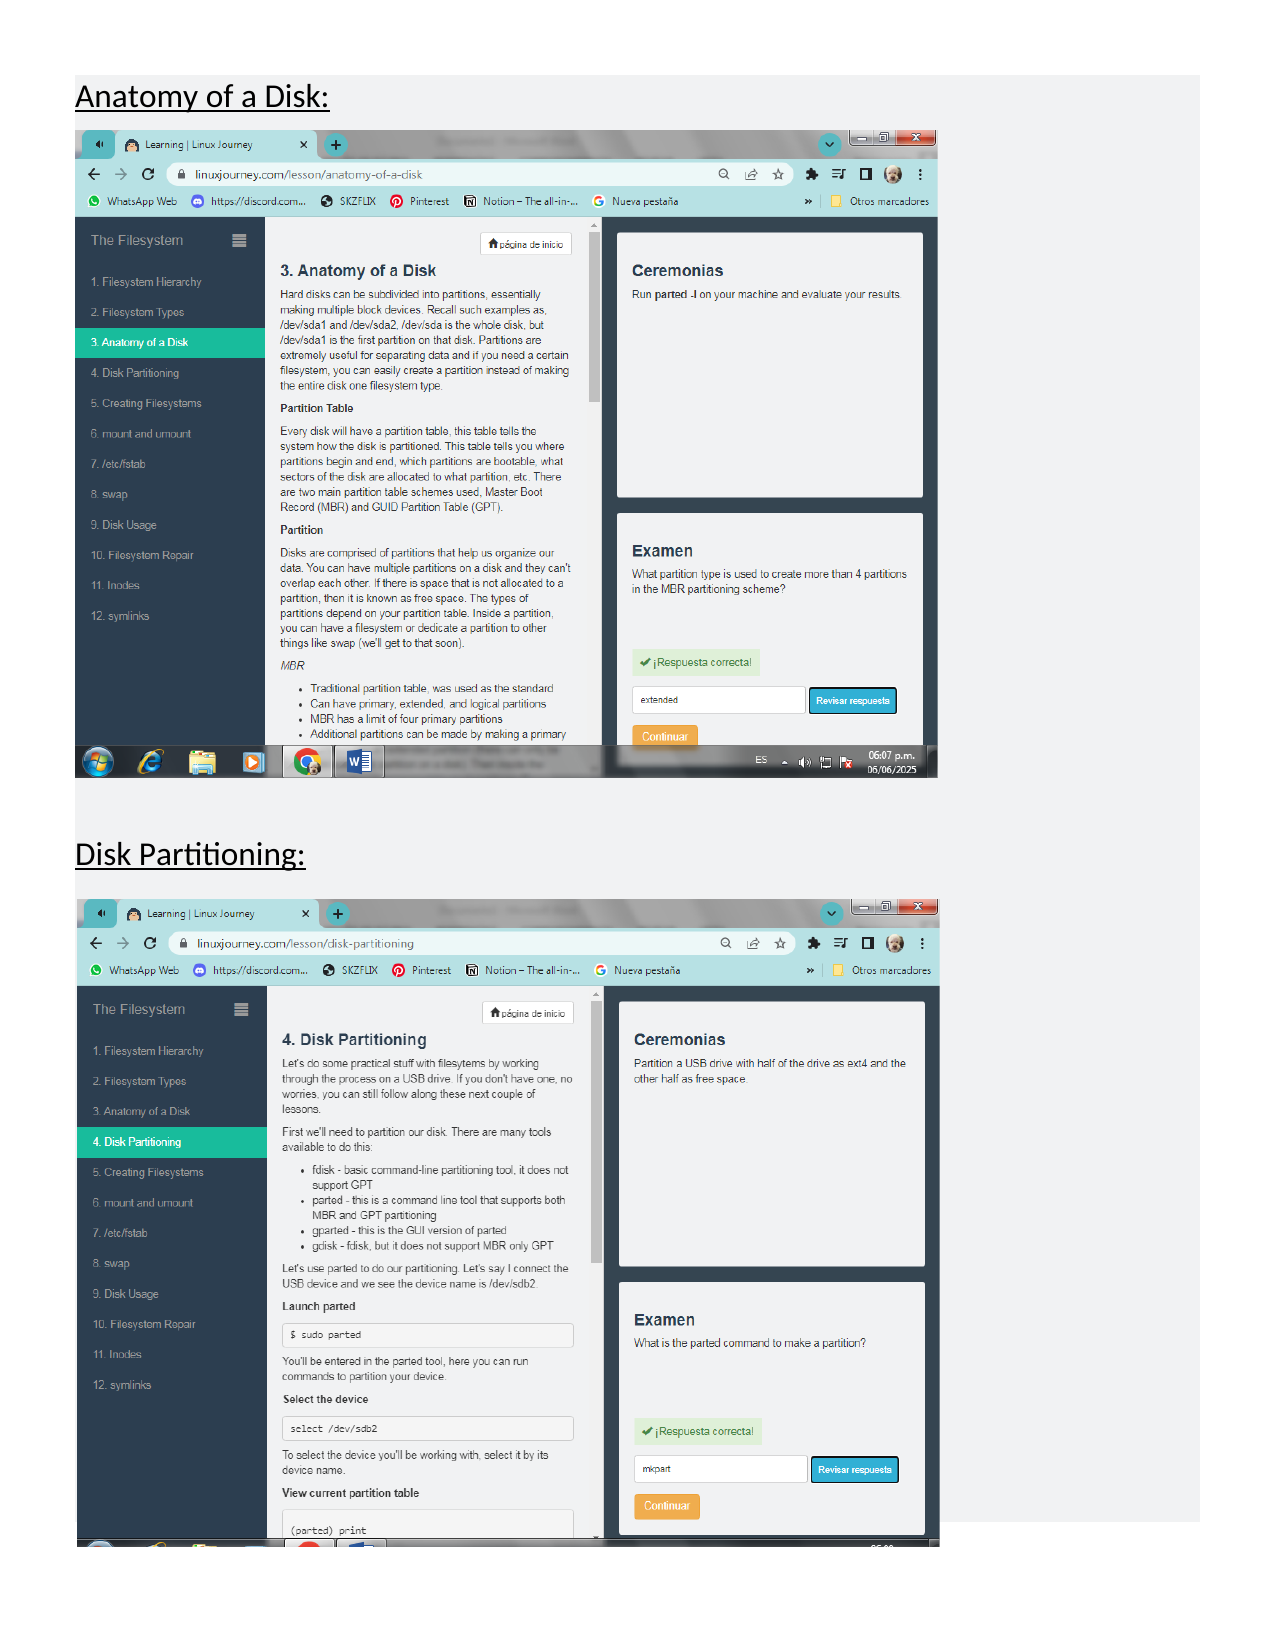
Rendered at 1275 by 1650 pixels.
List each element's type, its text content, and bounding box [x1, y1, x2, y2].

subtitle Anatomy of a Disk: [75, 75, 1200, 116]
subtitle Disk Partitioning: [75, 833, 1200, 874]
picture [75, 130, 938, 778]
picture [77, 899, 940, 1547]
